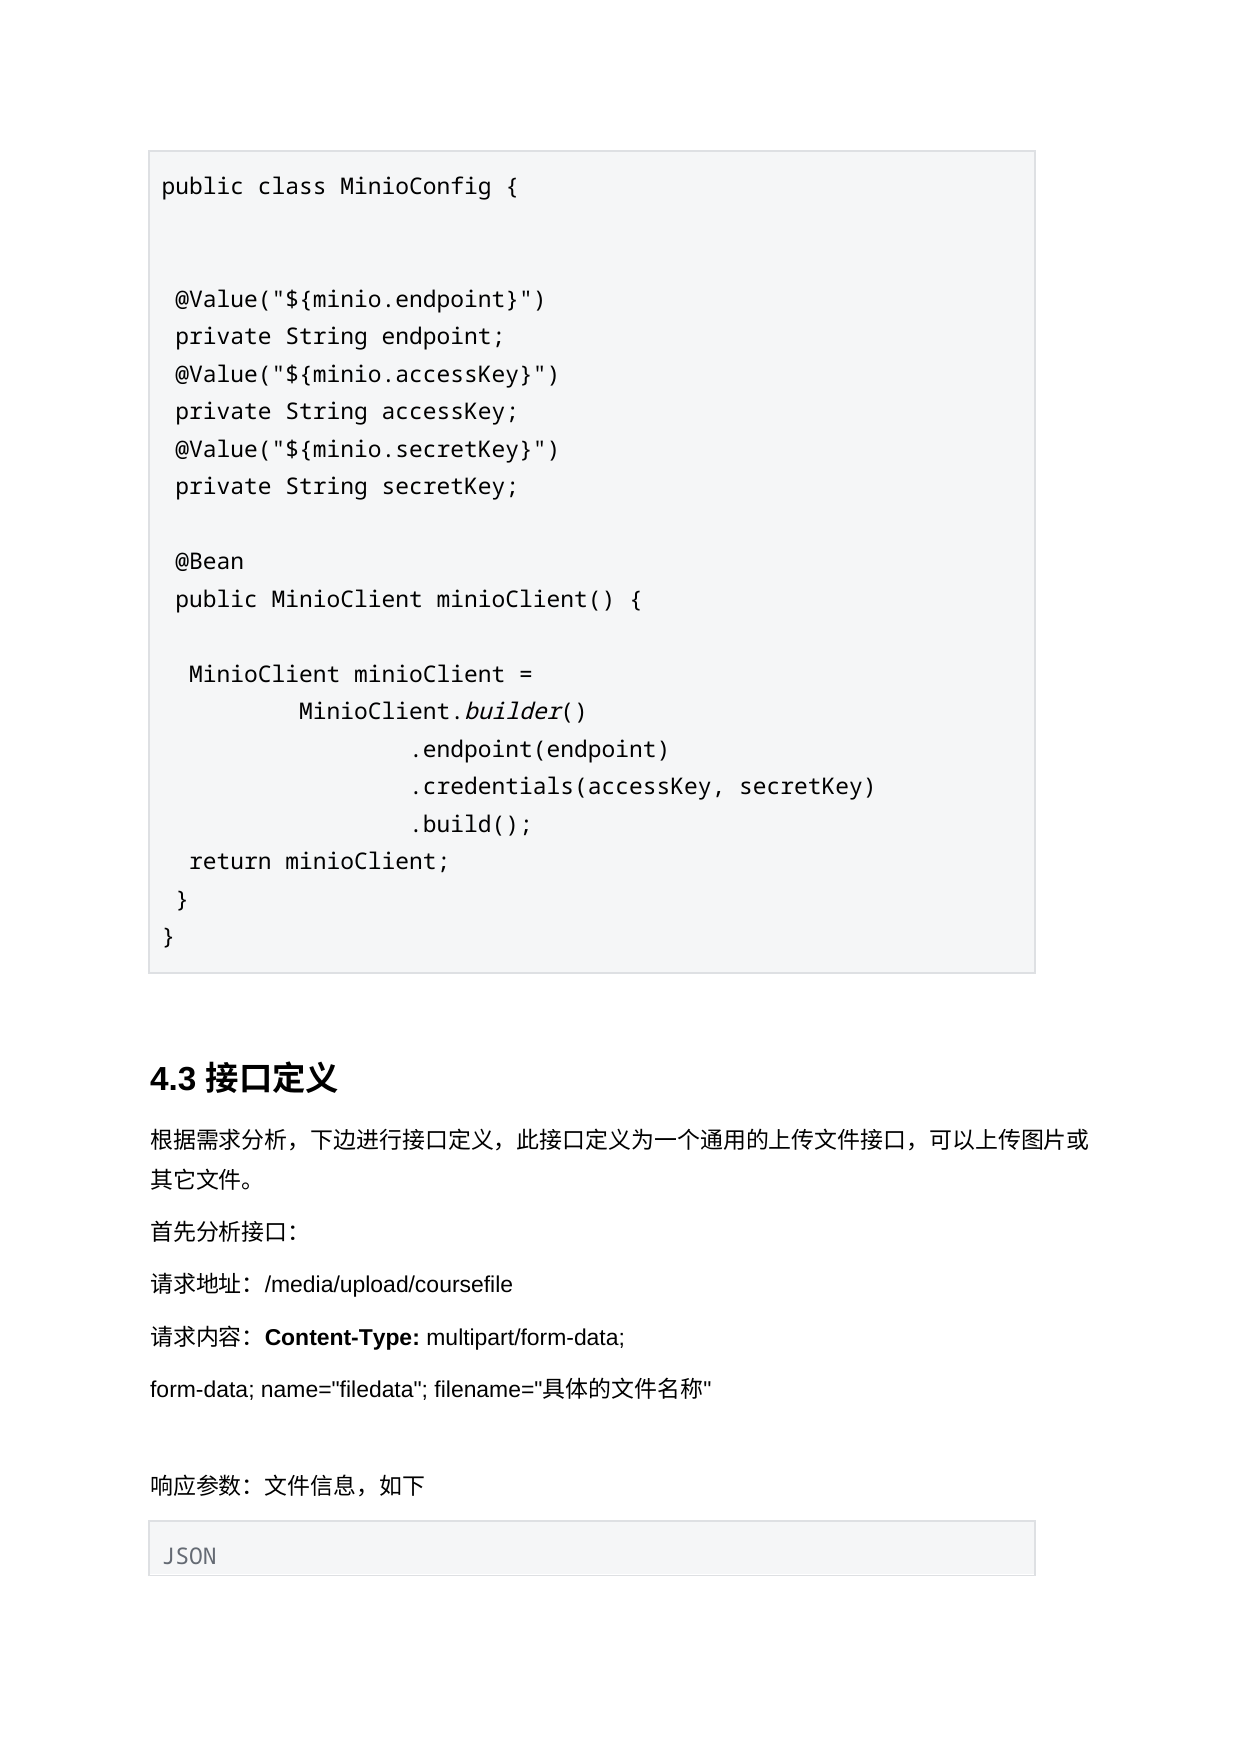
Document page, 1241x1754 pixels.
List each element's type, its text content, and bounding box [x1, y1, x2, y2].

text 4.3 接口定义 [150, 1052, 1090, 1100]
text 请求地址：/media/upload/coursefile [150, 1266, 1090, 1299]
text 根据需求分析，下边进行接口定义，此接口定义为一个通用的上传文件接口，可以上传图片或其它文件。 [150, 1122, 1090, 1195]
text 响应参数：文件信息，如下 [150, 1468, 1090, 1501]
text 请求内容：Content-Type: multipart/form-data; [150, 1318, 1090, 1352]
text 首先分析接口： [150, 1214, 1090, 1247]
text form-data; name="filedata"; filename="具体的文件名称" [150, 1371, 1090, 1404]
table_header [150, 152, 1034, 972]
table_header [150, 1522, 1034, 1574]
